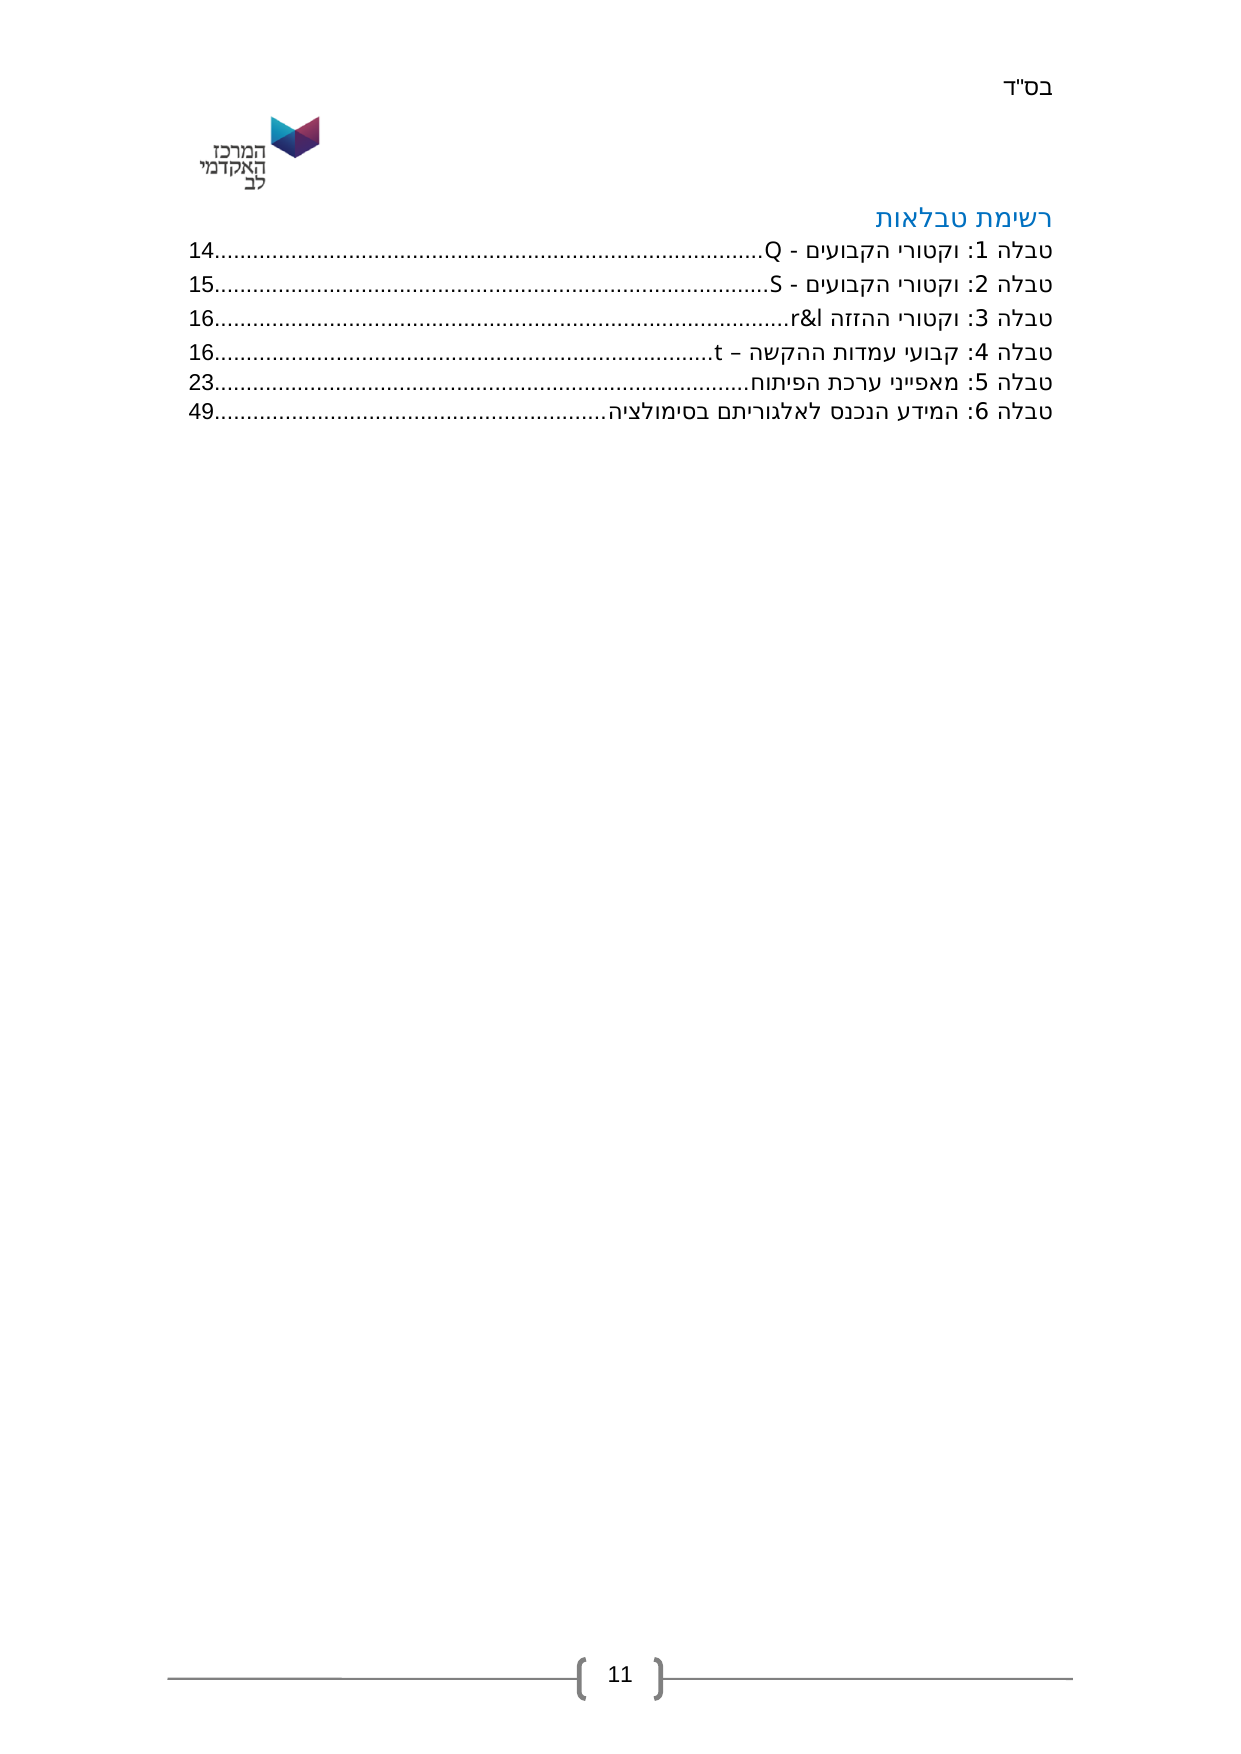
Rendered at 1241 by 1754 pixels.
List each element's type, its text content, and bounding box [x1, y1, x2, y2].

text טבלה 2: וקטורי הקבועים - S 15 [187, 268, 1053, 299]
subtitle רשימת טבלאות [187, 203, 1053, 234]
text טבלה 6: המידע הנכנס לאלגוריתם בסימולציה 49 [187, 398, 1053, 425]
text טבלה 5: מאפייני ערכת הפיתוח 23 [187, 369, 1053, 396]
text טבלה 4: קבועי עמדות ההקשה – t 16 [187, 335, 1053, 367]
text טבלה 1: וקטורי הקבועים - Q 14 [187, 234, 1053, 265]
text טבלה 3: וקטורי ההזזה r&l 16 [187, 302, 1053, 333]
